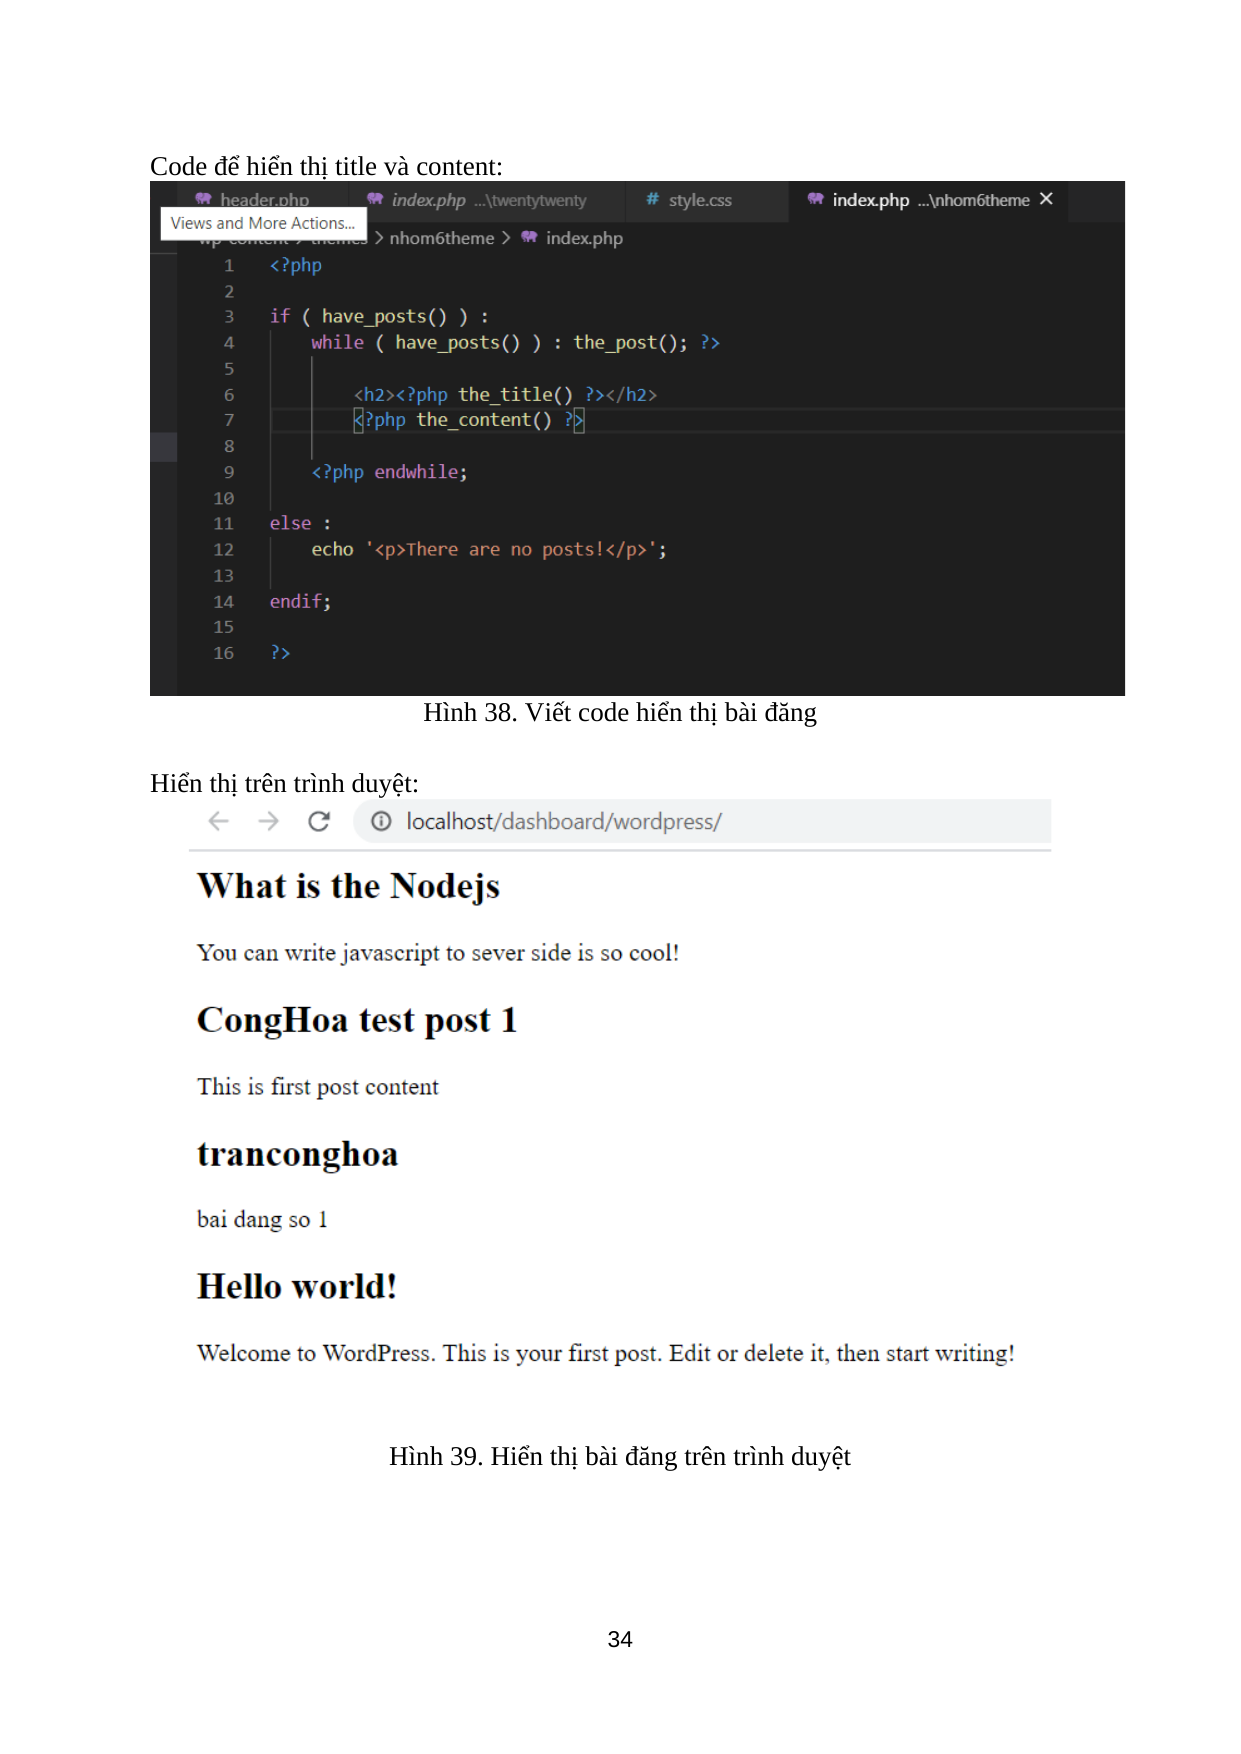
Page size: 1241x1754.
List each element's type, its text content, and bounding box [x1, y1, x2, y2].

picture [188, 798, 1052, 1440]
text Code để hiển thị title và content: [150, 150, 1090, 181]
text Hình 39. Hiển thị bài đăng trên trình duyệt [150, 1440, 1090, 1471]
picture [150, 181, 1125, 696]
text Hình 38. Viết code hiển thị bài đăng [150, 696, 1090, 727]
text Hiển thị trên trình duyệt: [150, 767, 1090, 798]
